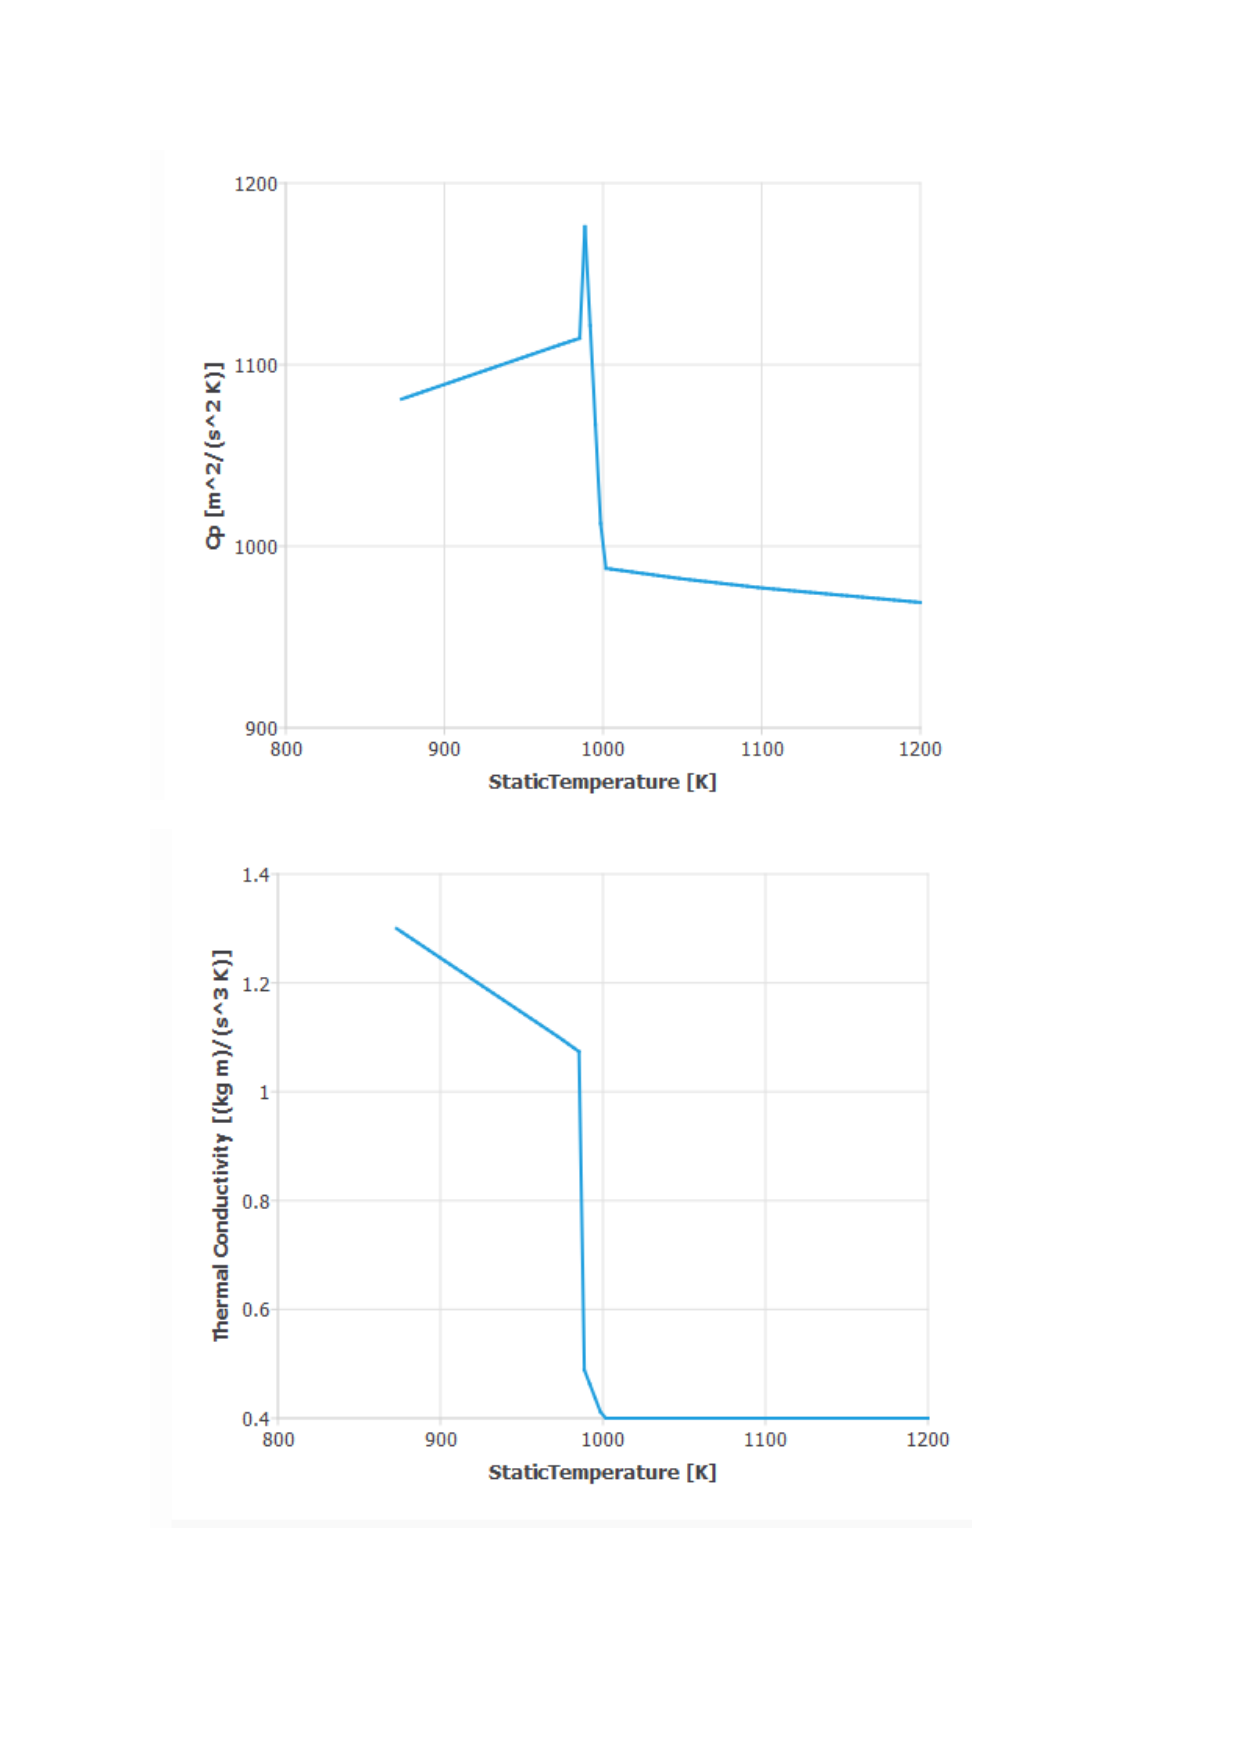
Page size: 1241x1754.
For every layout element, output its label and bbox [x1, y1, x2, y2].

picture [150, 829, 972, 1528]
picture [150, 150, 966, 800]
